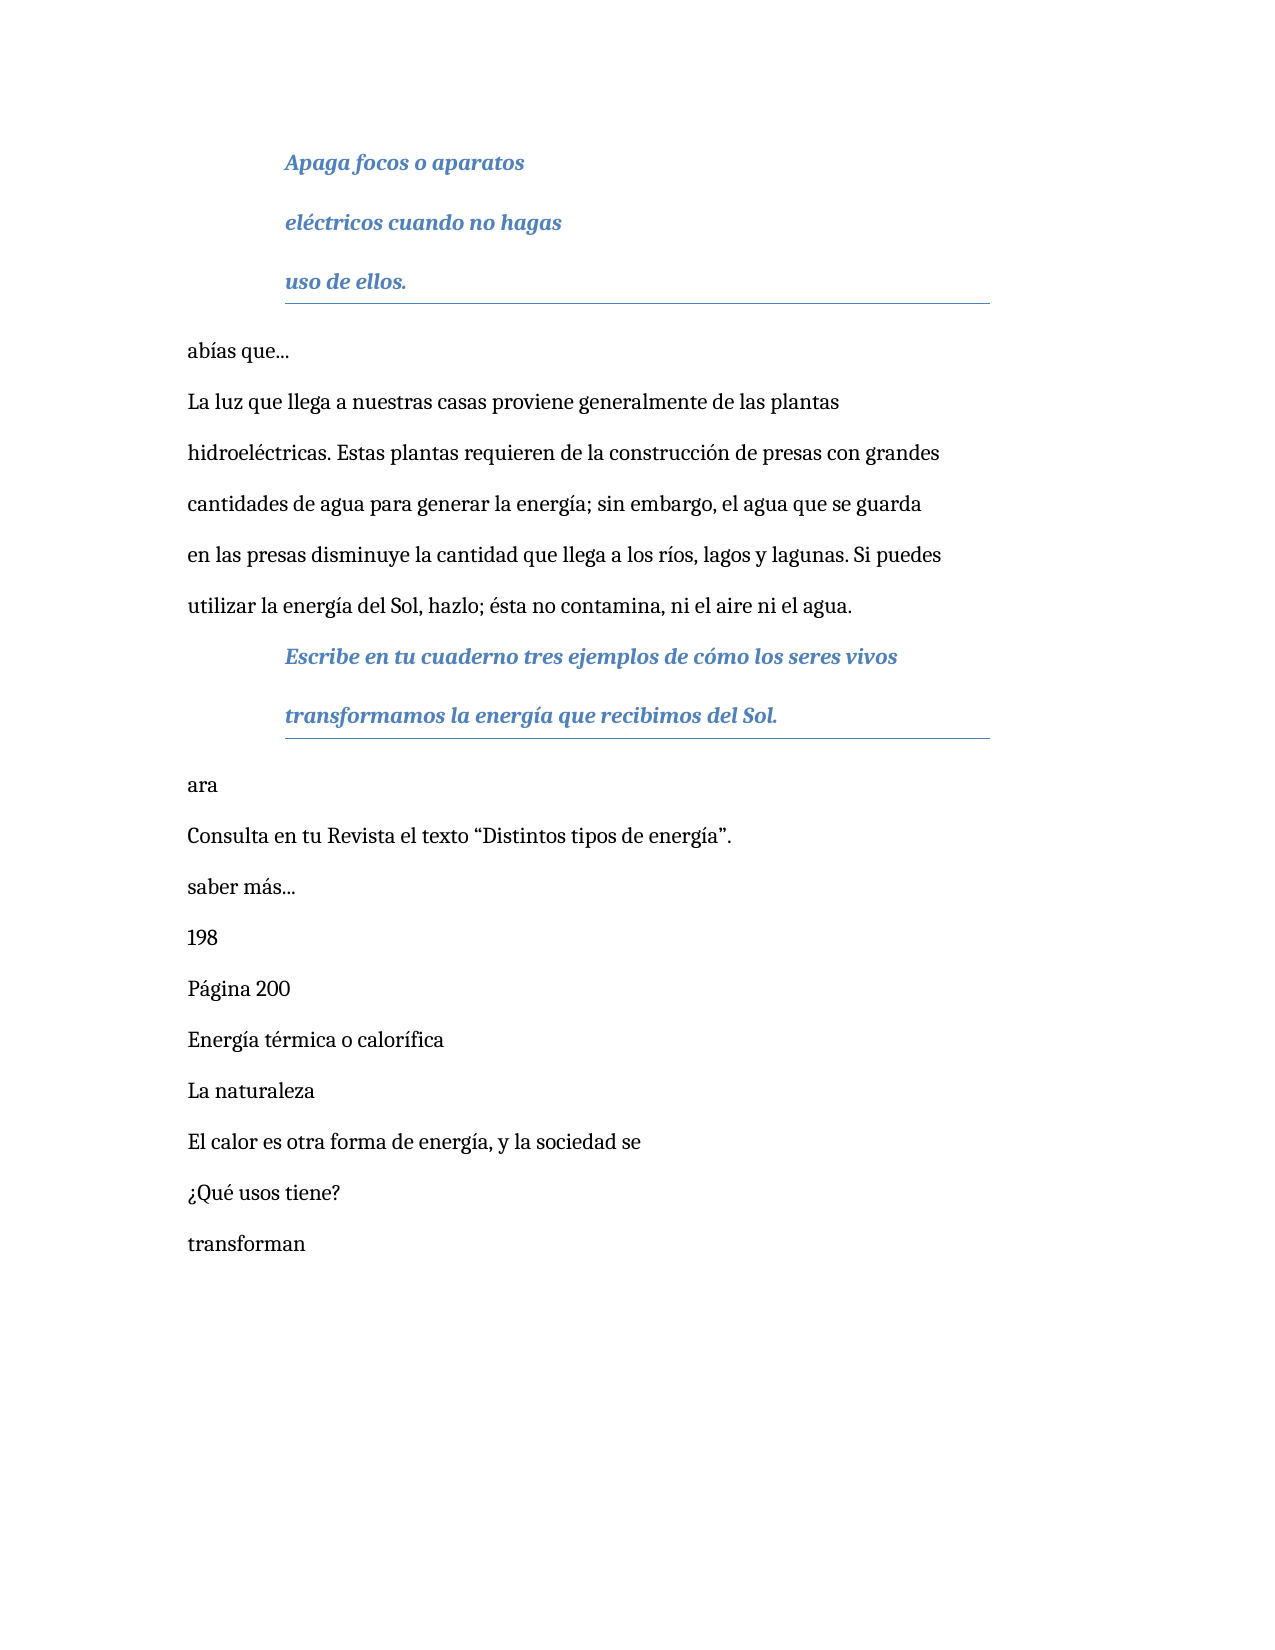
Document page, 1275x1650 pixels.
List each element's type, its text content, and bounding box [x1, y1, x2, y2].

text utilizar la energía del Sol, hazlo; ésta no contamina, ni el aire ni el agua. [187, 593, 1087, 619]
text ¿Qué usos tiene? [187, 1180, 1087, 1207]
text hidroeléctricas. Estas plantas requieren de la construcción de presas con grandes [187, 439, 1087, 466]
text Energía térmica o calorífica [187, 1027, 1087, 1053]
text La luz que llega a nuestras casas proviene generalmente de las plantas [187, 388, 1087, 415]
text cantidades de agua para generar la energía; sin embargo, el agua que se guarda [187, 491, 1087, 517]
text saber más... [187, 874, 1087, 900]
text Escribe en tu cuaderno tres ejemplos de cómo los seres vivos [285, 644, 990, 670]
text ara [187, 772, 1087, 798]
text abías que... [187, 337, 1087, 364]
text Página 200 [187, 976, 1087, 1002]
text La naturaleza [187, 1078, 1087, 1104]
text uso de ellos. [285, 269, 990, 303]
text 198 [187, 925, 1087, 951]
text en las presas disminuye la cantidad que llega a los ríos, lagos y lagunas. Si puedes [187, 542, 1087, 568]
text transformamos la energía que recibimos del Sol. [285, 703, 990, 738]
text transforman [187, 1231, 1087, 1258]
text Apaga focos o aparatos [285, 150, 990, 176]
text eléctricos cuando no hagas [285, 209, 990, 236]
text El calor es otra forma de energía, y la sociedad se [187, 1129, 1087, 1156]
text Consulta en tu Revista el texto “Distintos tipos de energía”. [187, 823, 1087, 849]
